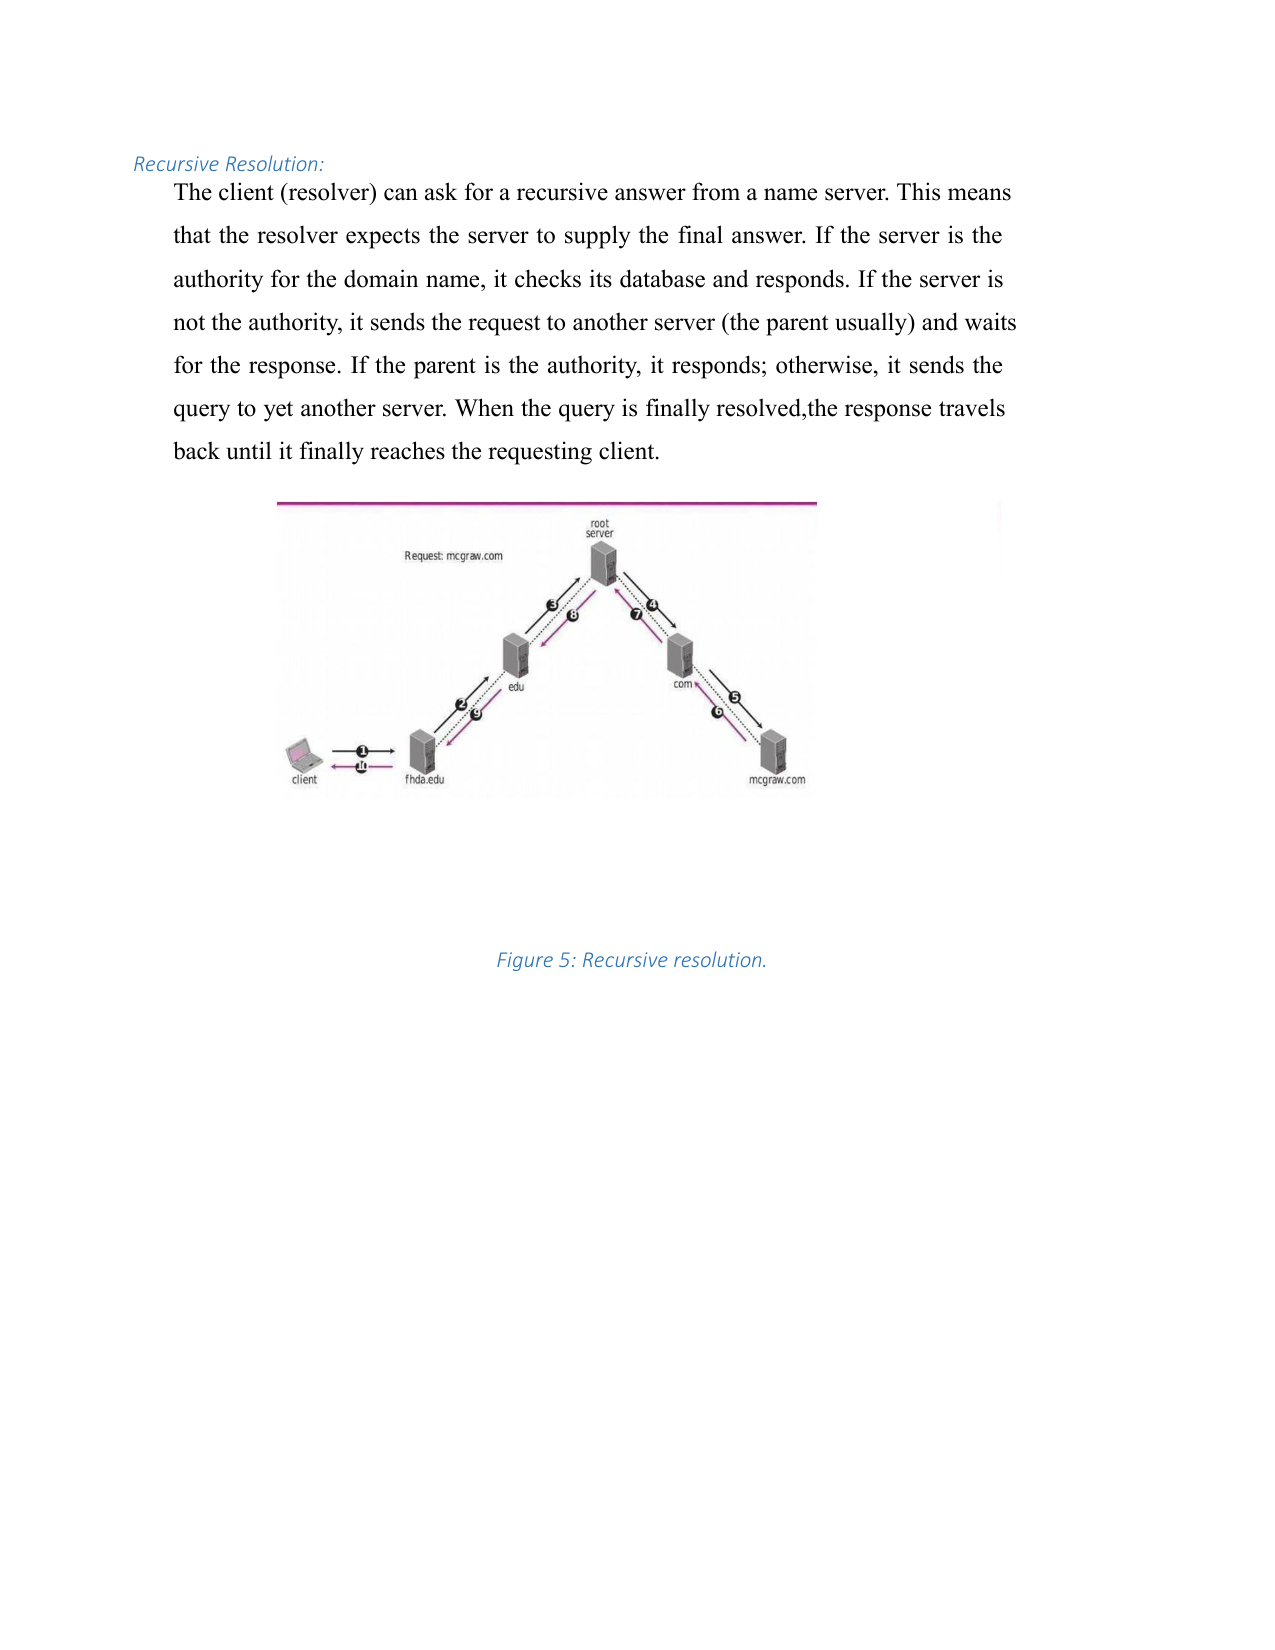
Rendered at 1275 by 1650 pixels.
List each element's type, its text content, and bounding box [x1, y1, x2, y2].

text back until it finally reaches the requesting client. [173, 437, 1029, 465]
text Recursive Resolution: [133, 149, 349, 177]
text query to yet another server. When the query is finally resolved,the response travels [173, 394, 1029, 422]
picture [276, 501, 1001, 901]
text Figure 5: Recursive resolution. [496, 945, 793, 973]
text authority for the domain name, it checks its database and responds. If the server is [173, 265, 1029, 293]
text not the authority, it sends the request to another server (the parent usually) and waits [173, 308, 1029, 336]
text for the response. If the parent is the authority, it responds; otherwise, it sends the [173, 351, 1029, 379]
text that the resolver expects the server to supply the final answer. If the server is the [173, 222, 1029, 249]
text The client (resolver) can ask for a recursive answer from a name server. This means [173, 179, 1029, 206]
